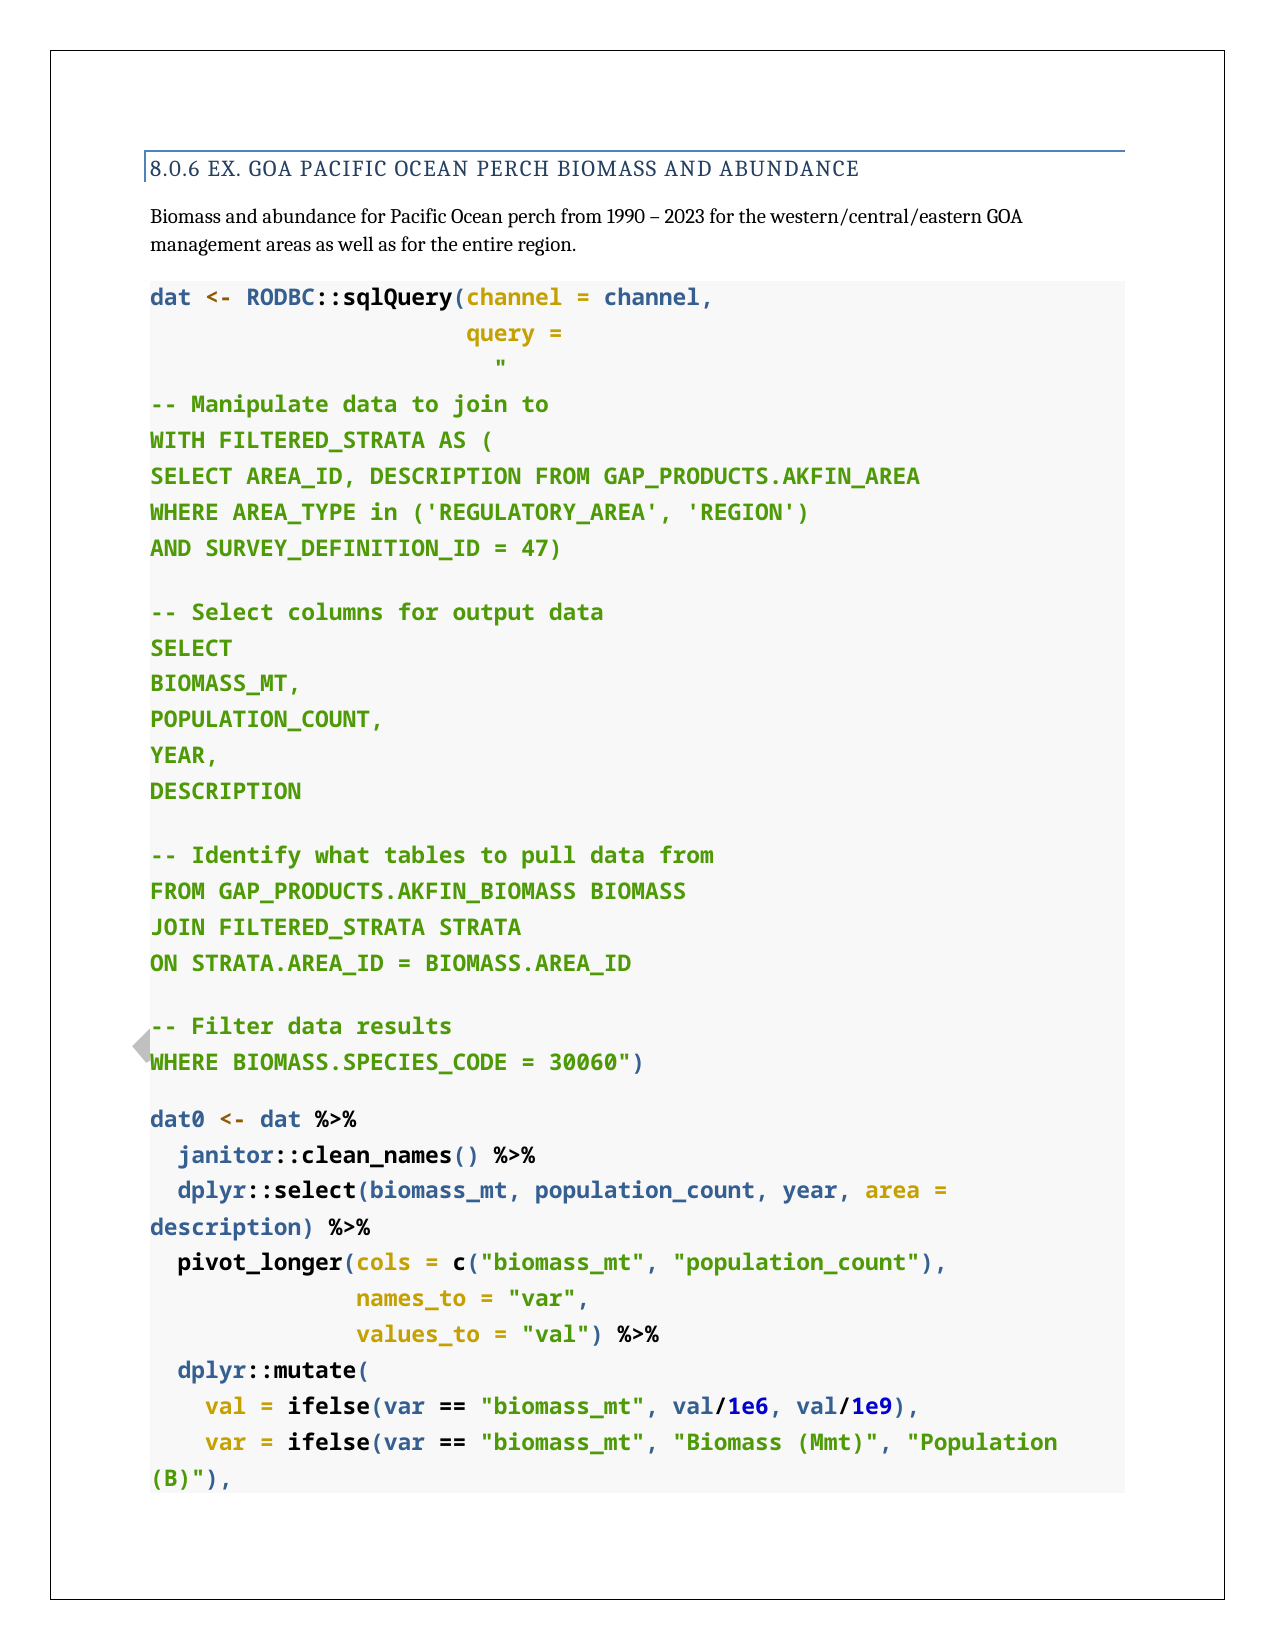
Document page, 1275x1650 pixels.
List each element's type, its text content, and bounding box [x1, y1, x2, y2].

subtitle 8.0.6 Ex. GOA Pacific Ocean perch biomass and abundance [146, 152, 1125, 182]
text Biomass and abundance for Pacific Ocean perch from 1990 – 2023 for the western/central/eastern GOA management areas as well as for the entire region. [150, 205, 1125, 256]
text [150, 1103, 1125, 1493]
text dat <- RODBC::sqlQuery(channel = channel, query = " -- Manipulate data to join to WITH FILTERED_STRATA AS ( SELECT AREA_ID, DESCRIPTION FROM GAP_PRODUCTS.AKFIN_AREA WHERE AREA_TYPE in ('REGULATORY_AREA', 'REGION') AND SURVEY_DEFINITION_ID = 47) -- Select columns for output data SELECT BIOMASS_MT, POPULATION_COUNT, YEAR, DESCRIPTION -- Identify what tables to pull data from FROM GAP_PRODUCTS.AKFIN_BIOMASS BIOMASS JOIN FILTERED_STRATA STRATA ON STRATA.AREA_ID = BIOMASS.AREA_ID -- Filter data results WHERE BIOMASS.SPECIES_CODE = 30060") [150, 281, 1125, 1077]
